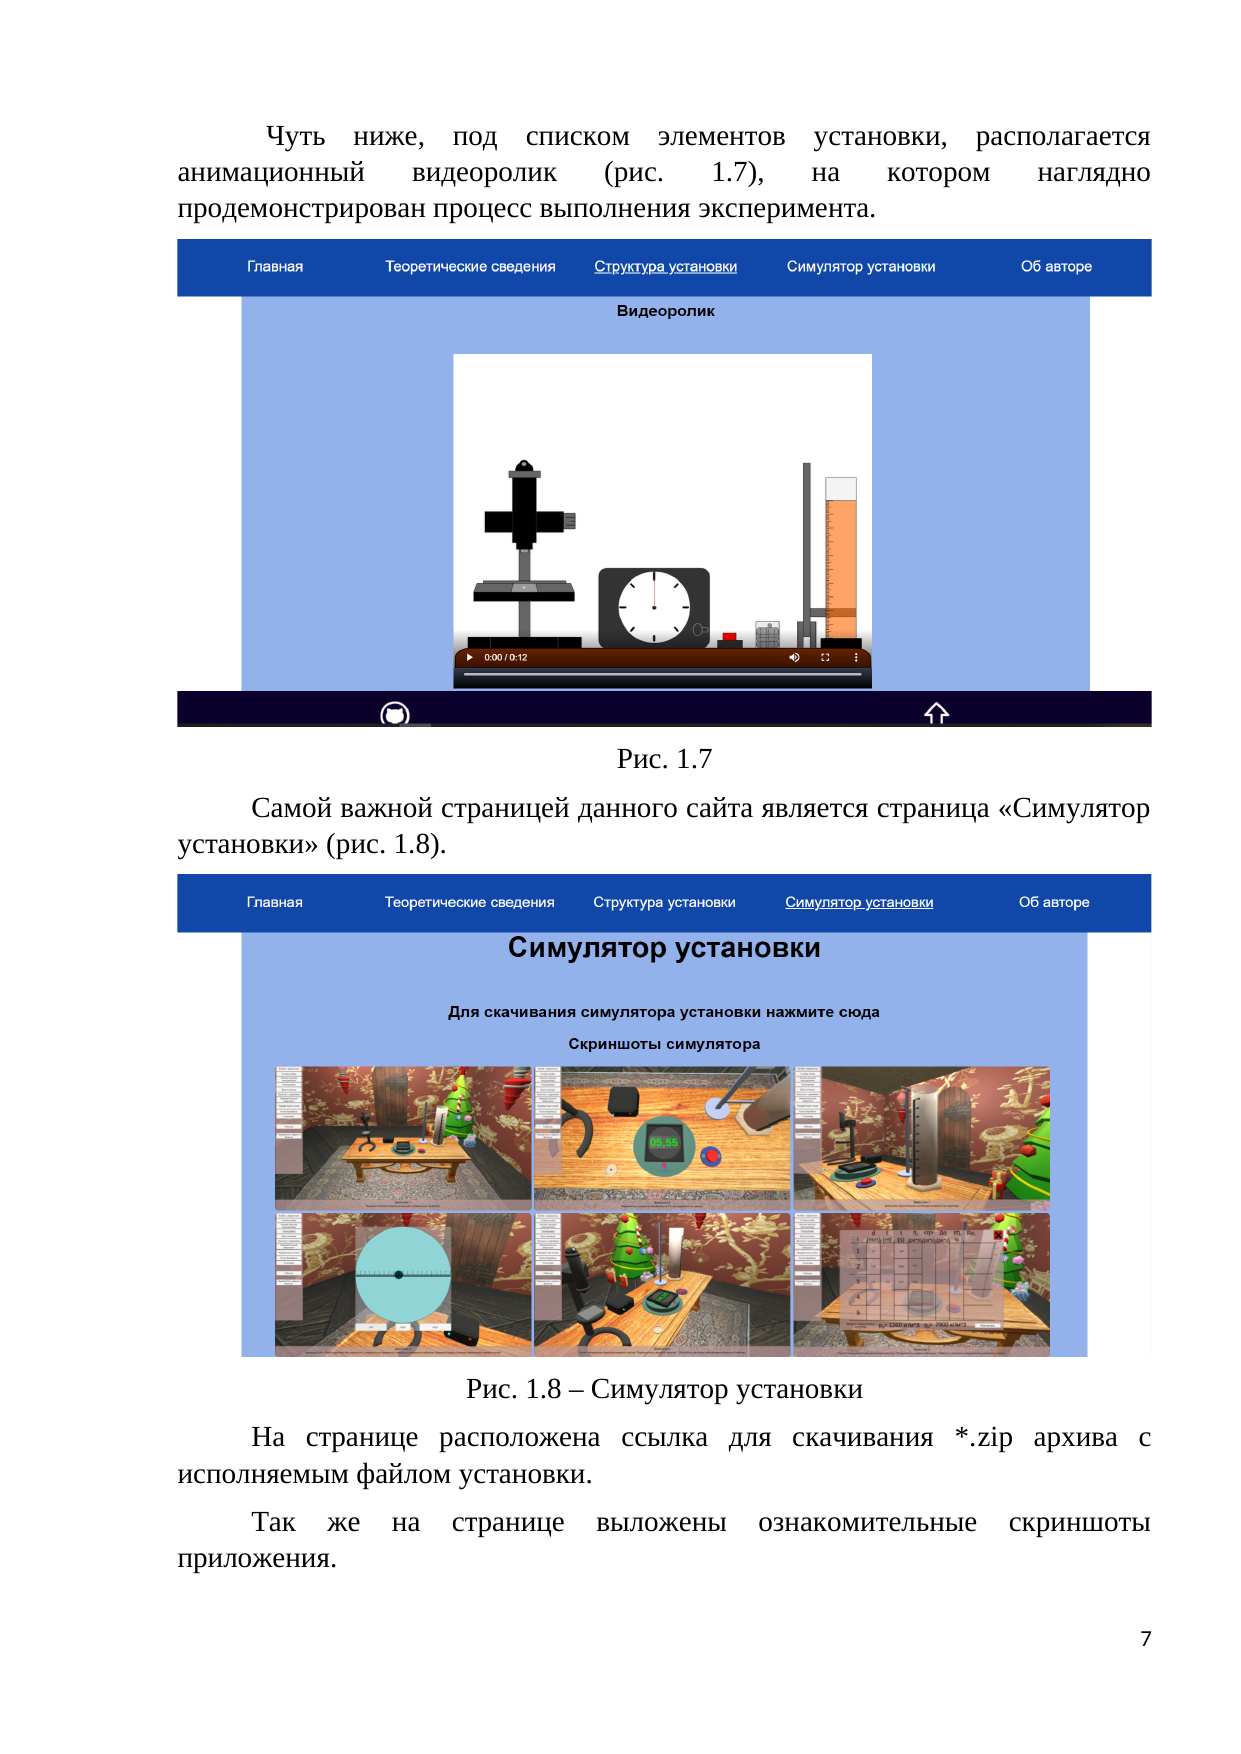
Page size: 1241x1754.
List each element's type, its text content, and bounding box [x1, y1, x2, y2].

picture [177, 239, 1152, 727]
text Рис. 1.7 [177, 741, 1152, 775]
picture [177, 874, 1152, 1357]
text На странице расположена ссылка для скачивания *.zip архива с исполняемым файлом установки. [177, 1419, 1152, 1489]
text Чуть ниже, под списком элементов установки, располагается анимационный видеоролик (рис. 1.7), на котором наглядно продемонстрирован процесс выполнения эксперимента. [177, 118, 1152, 224]
text Самой важной страницей данного сайта является страница «Симулятор установки» (рис. 1.8). [177, 790, 1152, 859]
text Так же на странице выложены ознакомительные скриншоты приложения. [177, 1504, 1152, 1574]
text Рис. 1.8 – Симулятор установки [177, 1371, 1152, 1404]
